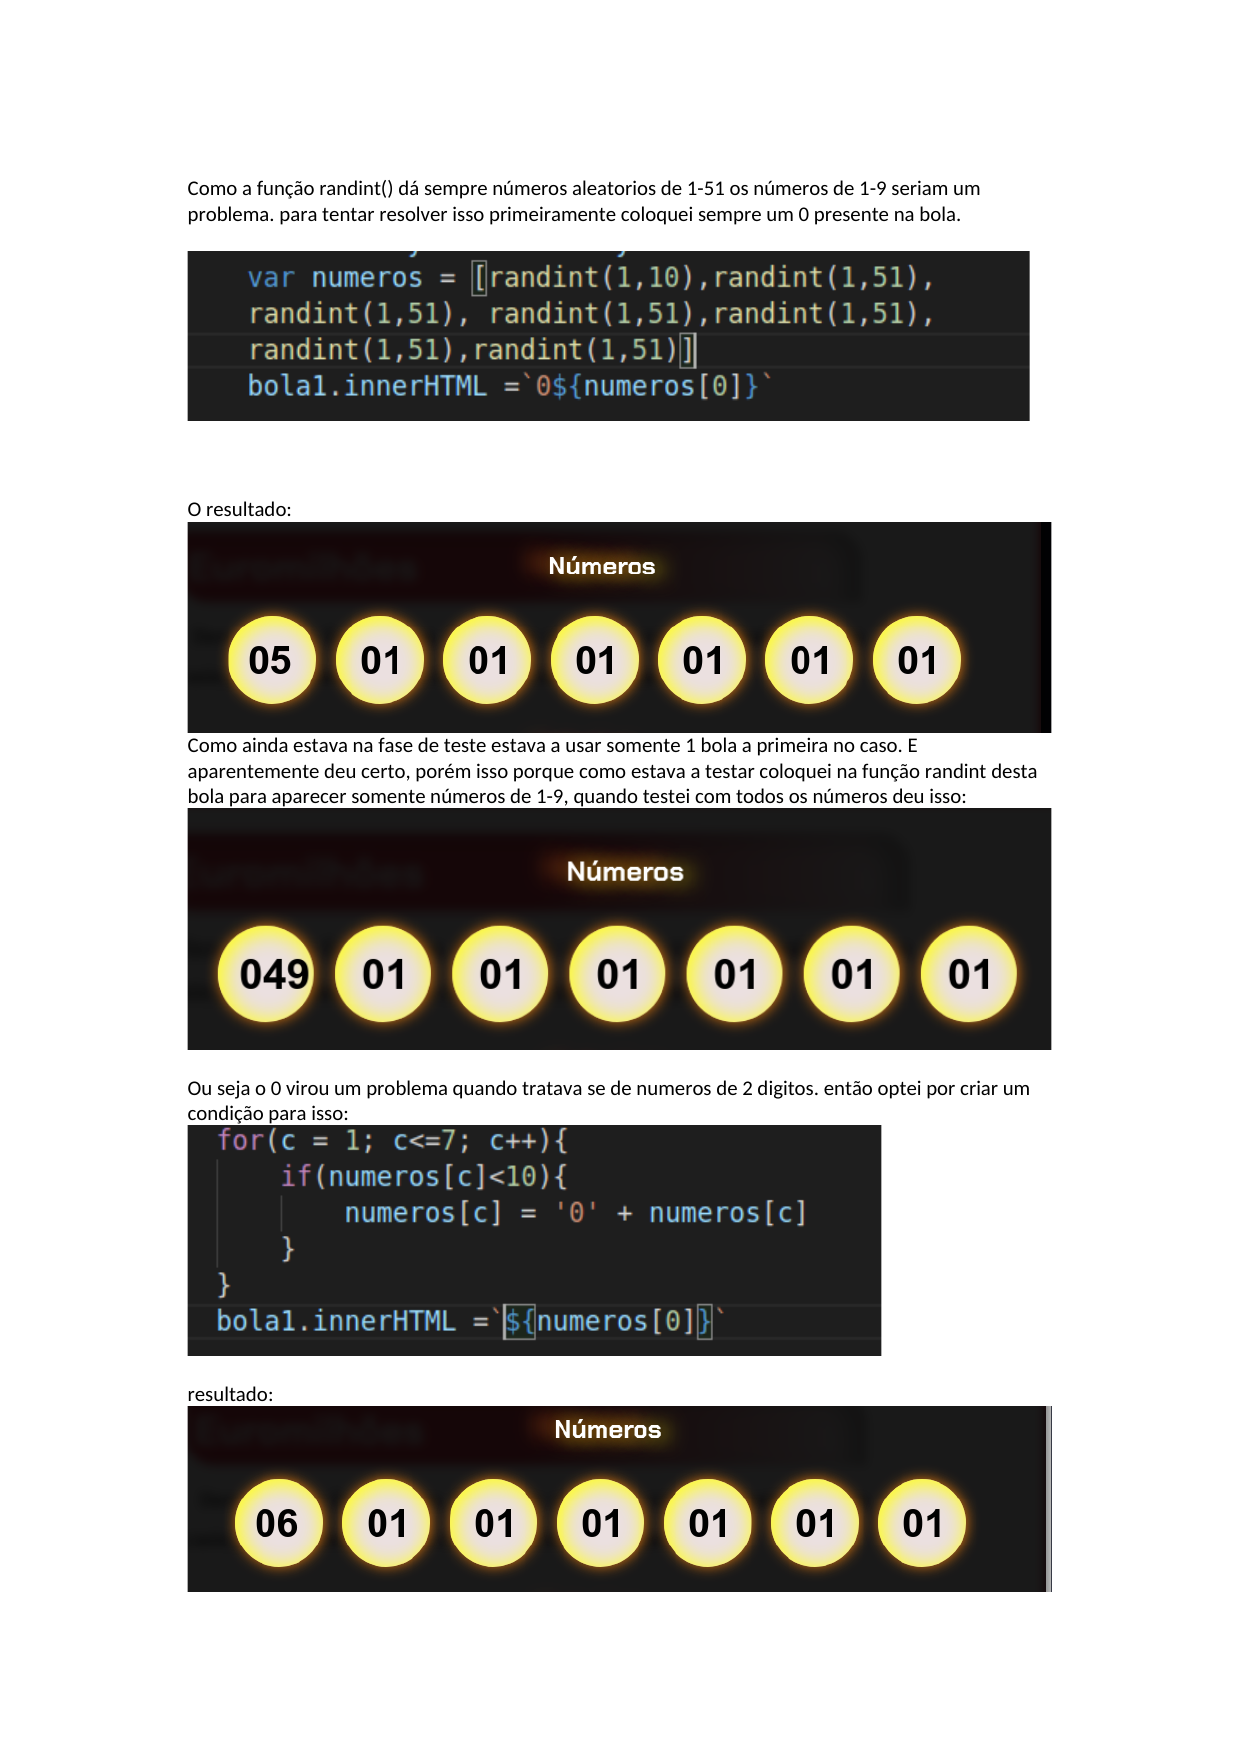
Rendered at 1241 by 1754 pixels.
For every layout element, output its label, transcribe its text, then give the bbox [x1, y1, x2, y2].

text Como a função randint() dá sempre números aleatorios de 1-51 os números de 1-9 seriam um problema. para tentar resolver isso primeiramente coloquei sempre um 0 presente na bola. [187, 175, 1053, 226]
text O resultado: [187, 497, 1053, 522]
picture [187, 1406, 1052, 1592]
picture [187, 522, 1052, 733]
picture [187, 251, 1030, 421]
picture [187, 808, 1052, 1050]
text Ou seja o 0 virou um problema quando tratava se de numeros de 2 digitos. então optei por criar um condição para isso: [187, 1075, 1053, 1126]
picture [187, 1125, 882, 1356]
text Como ainda estava na fase de teste estava a usar somente 1 bola a primeira no caso. E aparentemente deu certo, porém isso porque como estava a testar coloquei na função randint desta bola para aparecer somente números de 1-9, quando testei com todos os números deu isso: [187, 733, 1053, 809]
text resultado: [187, 1381, 1053, 1406]
